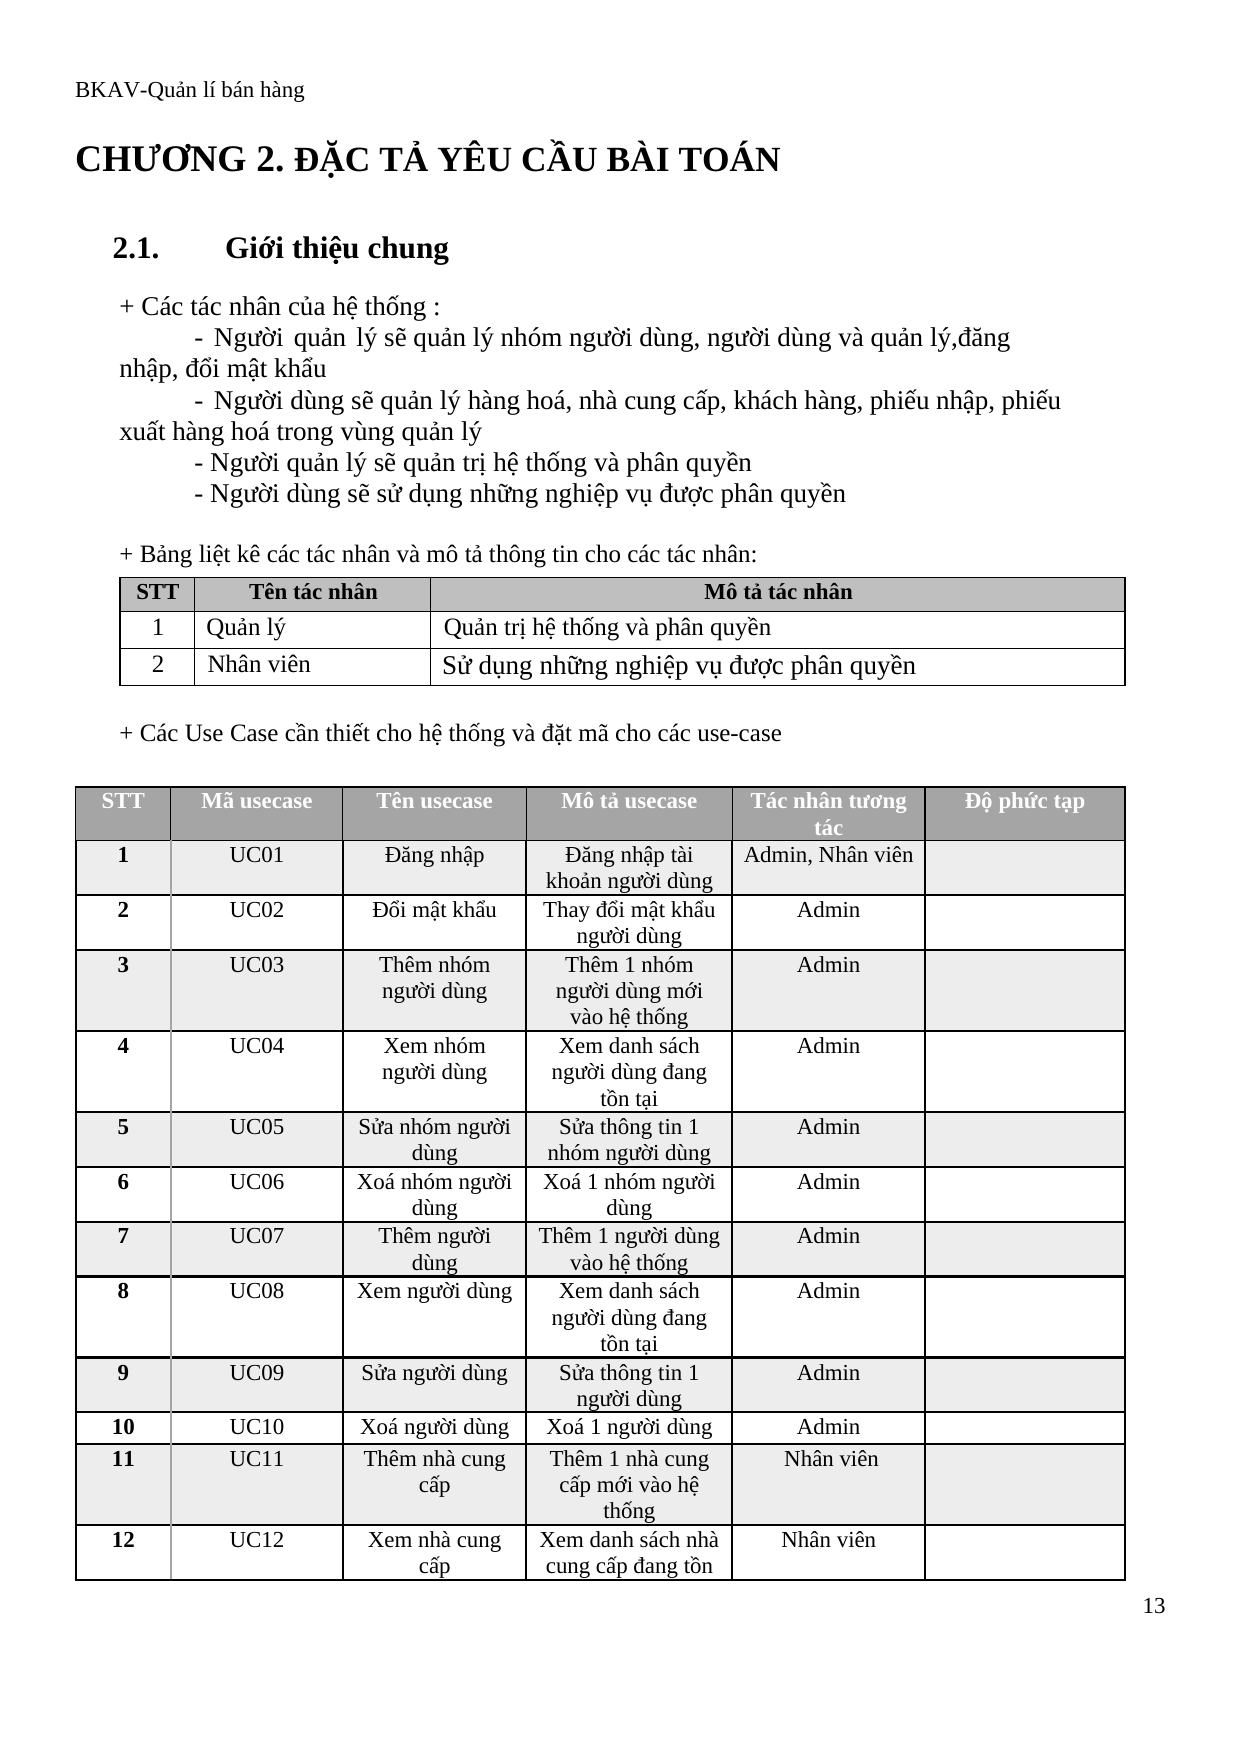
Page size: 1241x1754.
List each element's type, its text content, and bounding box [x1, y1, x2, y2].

table_cell [926, 1445, 1124, 1524]
table_cell 11 [77, 1445, 170, 1524]
table_cell UC08 [172, 1278, 342, 1356]
table_cell Sửa nhóm người dùng [344, 1113, 525, 1166]
table_cell [926, 1526, 1124, 1578]
list Người quản lý sẽ quản trị hệ thống và phân quyền [194, 446, 1165, 477]
table_cell 1 [77, 841, 170, 894]
table_cell Thay đổi mật khẩu người dùng [527, 896, 731, 949]
text + Các Use Case cần thiết cho hệ thống và đặt mã cho các use-case [119, 718, 1165, 746]
table_header Mô tả usecase [527, 788, 732, 840]
table_cell [926, 896, 1124, 949]
table_cell Xoá 1 người dùng [527, 1413, 731, 1442]
table_cell 7 [77, 1223, 170, 1275]
table_cell Admin [733, 1113, 924, 1166]
table_cell Thêm 1 nhóm người dùng mới vào hệ thống [527, 951, 731, 1030]
list Người dùng sẽ sử dụng những nghiệp vụ được phân quyền [194, 477, 1165, 508]
table_cell Admin [733, 1032, 924, 1111]
table_cell 2 [77, 896, 170, 949]
table_cell 10 [77, 1413, 170, 1442]
table_cell UC11 [172, 1445, 342, 1524]
table_cell Xem nhóm người dùng [344, 1032, 525, 1111]
table_cell [926, 951, 1124, 1030]
subtitle Giới thiệu chung [112, 229, 1165, 265]
table_cell 9 [77, 1359, 170, 1411]
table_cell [527, 1526, 731, 1578]
table_cell Xem danh sách người dùng đang tồn tại [527, 1032, 731, 1111]
table_cell [926, 841, 1124, 894]
table_cell Đăng nhập [344, 841, 525, 894]
table_cell UC10 [172, 1413, 342, 1442]
table_cell UC05 [172, 1113, 342, 1166]
table_cell [926, 1168, 1124, 1221]
table_cell 2 [121, 649, 194, 685]
table_cell Xoá nhóm người dùng [344, 1168, 525, 1221]
table_cell UC03 [172, 951, 342, 1030]
table_cell Nhân viên [733, 1526, 924, 1578]
table_cell 4 [77, 1032, 170, 1111]
table_cell [926, 1113, 1124, 1166]
table_cell Sửa thông tin 1 nhóm người dùng [527, 1113, 731, 1166]
table_cell Admin [733, 1359, 924, 1411]
table_cell Admin, Nhân viên [733, 841, 924, 894]
table_cell UC06 [172, 1168, 342, 1221]
table_header Độ phức tạp [926, 788, 1124, 840]
table_cell UC04 [172, 1032, 342, 1111]
table_cell UC07 [172, 1223, 342, 1275]
table_cell Thêm 1 nhà cung cấp mới vào hệ thống [527, 1445, 731, 1524]
list Người dùng sẽ quản lý hàng hoá, nhà cung cấp, khách hàng, phiếu nhập, phiếu xuất hàng hoá trong vùng quản lý [119, 384, 1070, 446]
table_cell [926, 1032, 1124, 1111]
table_cell Xem nhà cung cấp [344, 1526, 525, 1578]
table_cell [926, 1278, 1124, 1356]
table_header Tên tác nhân [195, 578, 430, 611]
text + Các tác nhân của hệ thống : [119, 290, 1165, 321]
table_cell Quản lý [195, 612, 430, 648]
text + Bảng liệt kê các tác nhân và mô tả thông tin cho các tác nhân: [119, 539, 1165, 568]
table_cell Xoá người dùng [344, 1413, 525, 1442]
table_cell Xem người dùng [344, 1278, 525, 1356]
table_cell UC12 [172, 1526, 342, 1578]
table_cell Thêm nhà cung cấp [344, 1445, 525, 1524]
table_cell [926, 1413, 1124, 1442]
table_cell Admin [733, 951, 924, 1030]
table_cell Admin [733, 1413, 924, 1442]
table_cell 12 [77, 1526, 170, 1578]
table_cell Xem danh sách người dùng đang tồn tại [527, 1278, 731, 1356]
table_cell 6 [77, 1168, 170, 1221]
table_header STT [121, 578, 194, 611]
table_cell Thêm 1 người dùng vào hệ thống [527, 1223, 731, 1275]
table_cell Sửa người dùng [344, 1359, 525, 1411]
table_cell Thêm nhóm người dùng [344, 951, 525, 1030]
table_cell Sửa thông tin 1 người dùng [527, 1359, 731, 1411]
table_cell 1 [121, 612, 194, 648]
table_cell Admin [733, 1278, 924, 1356]
table_cell UC01 [172, 841, 342, 894]
table_header Tên usecase [343, 788, 526, 840]
table_cell [926, 1223, 1124, 1275]
table_cell Thêm người dùng [344, 1223, 525, 1275]
table_cell Sử dụng những nghiệp vụ được phân quyền [431, 649, 1124, 685]
table_cell Nhân viên [733, 1445, 924, 1524]
table_cell Xoá 1 nhóm người dùng [527, 1168, 731, 1221]
list Người quản lý sẽ quản lý nhóm người dùng, người dùng và quản lý,đăng nhập, đổi mật khẩu [119, 321, 1070, 384]
table_header Mô tả tác nhân [431, 578, 1124, 611]
table_cell Admin [733, 1168, 924, 1221]
subtitle CHƯƠNG 2. ĐẶC TẢ YÊU CẦU BÀI TOÁN [75, 136, 971, 179]
table_cell 3 [77, 951, 170, 1030]
table_header Mã usecase [171, 788, 342, 840]
table_cell UC02 [172, 896, 342, 949]
table_cell Nhân viên [195, 649, 430, 685]
table_cell Quản trị hệ thống và phân quyền [431, 612, 1124, 648]
table_header Tác nhân tương tác [733, 788, 924, 840]
table_header STT [76, 788, 170, 840]
table_cell 5 [77, 1113, 170, 1166]
table_cell 8 [77, 1278, 170, 1356]
table_cell Admin [733, 1223, 924, 1275]
table_cell UC09 [172, 1359, 342, 1411]
table_cell Đăng nhập tài khoản người dùng [527, 841, 731, 894]
table_cell [926, 1359, 1124, 1411]
table_cell Admin [733, 896, 924, 949]
table_cell Đổi mật khẩu [344, 896, 525, 949]
